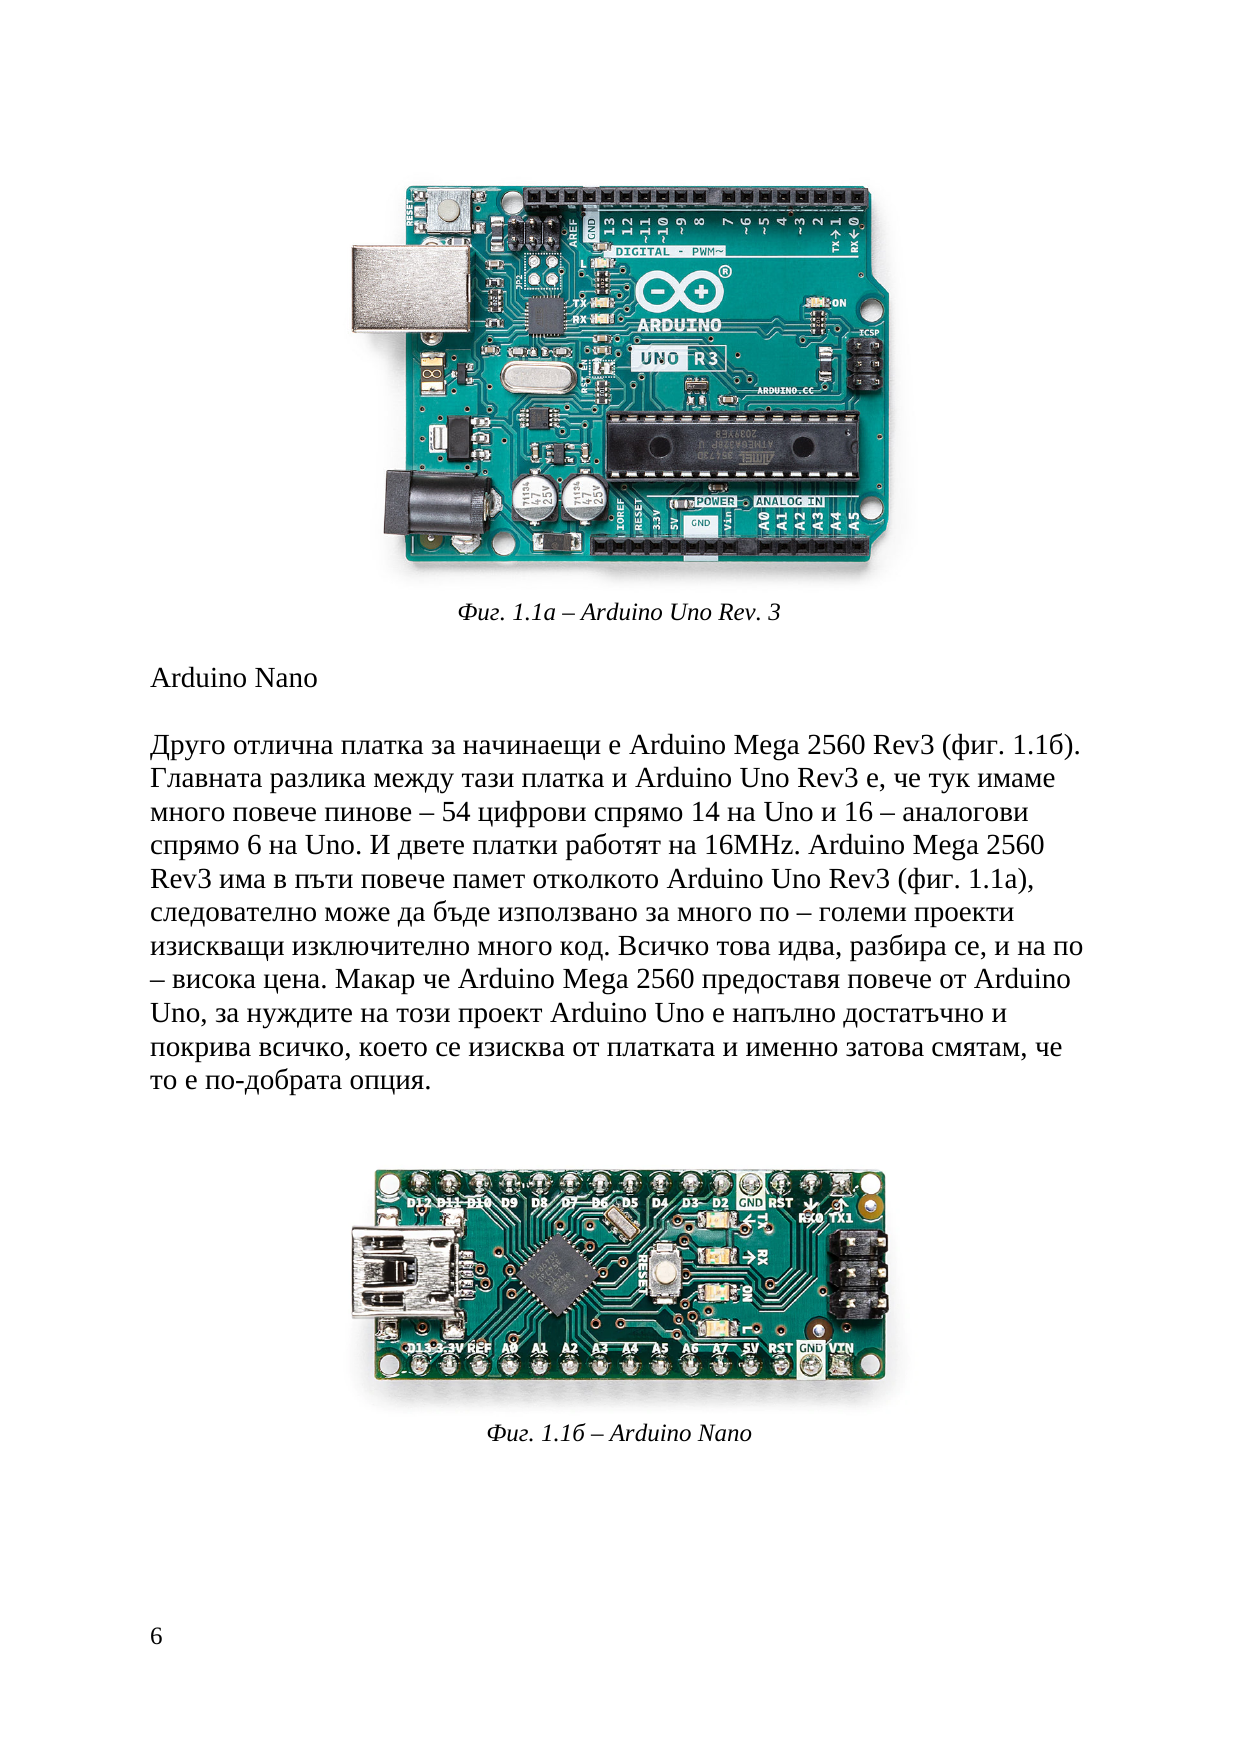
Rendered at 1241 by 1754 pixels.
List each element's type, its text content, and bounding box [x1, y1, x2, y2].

picture [321, 1129, 919, 1419]
text Фиг. 1.1б – Arduino Nano [150, 1418, 1090, 1447]
picture [322, 150, 919, 598]
text Друго отлична платка за начинаещи е Arduino Mega 2560 Rev3 (фиг. 1.1б). Главната разлика между тази платка и Arduino Uno Rev3 е, че тук имаме много повече пинове – 54 цифрови спрямо 14 на Uno и 16 – аналогови спрямо 6 на Uno. И двете платки работят на 16МHz. Arduino Mega 2560 Rev3 има в пъти повече памет отколкото Arduino Uno Rev3 (фиг. 1.1а), следователно може да бъде използвано за много по – големи проекти изискващи изключително много код. Всичко това идва, разбира се, и на по – висока цена. Макар че Arduino Mega 2560 предоставя повече от Arduino Uno, за нуждите на този проект Arduino Uno е напълно достатъчно и покрива всичко, което се изисква от платката и именно затова смятам, че то е по-добрата опция. [150, 727, 1090, 1096]
text Arduino Nano [150, 660, 1090, 693]
text Фиг. 1.1а – Arduino Uno Rev. 3 [150, 597, 1090, 626]
